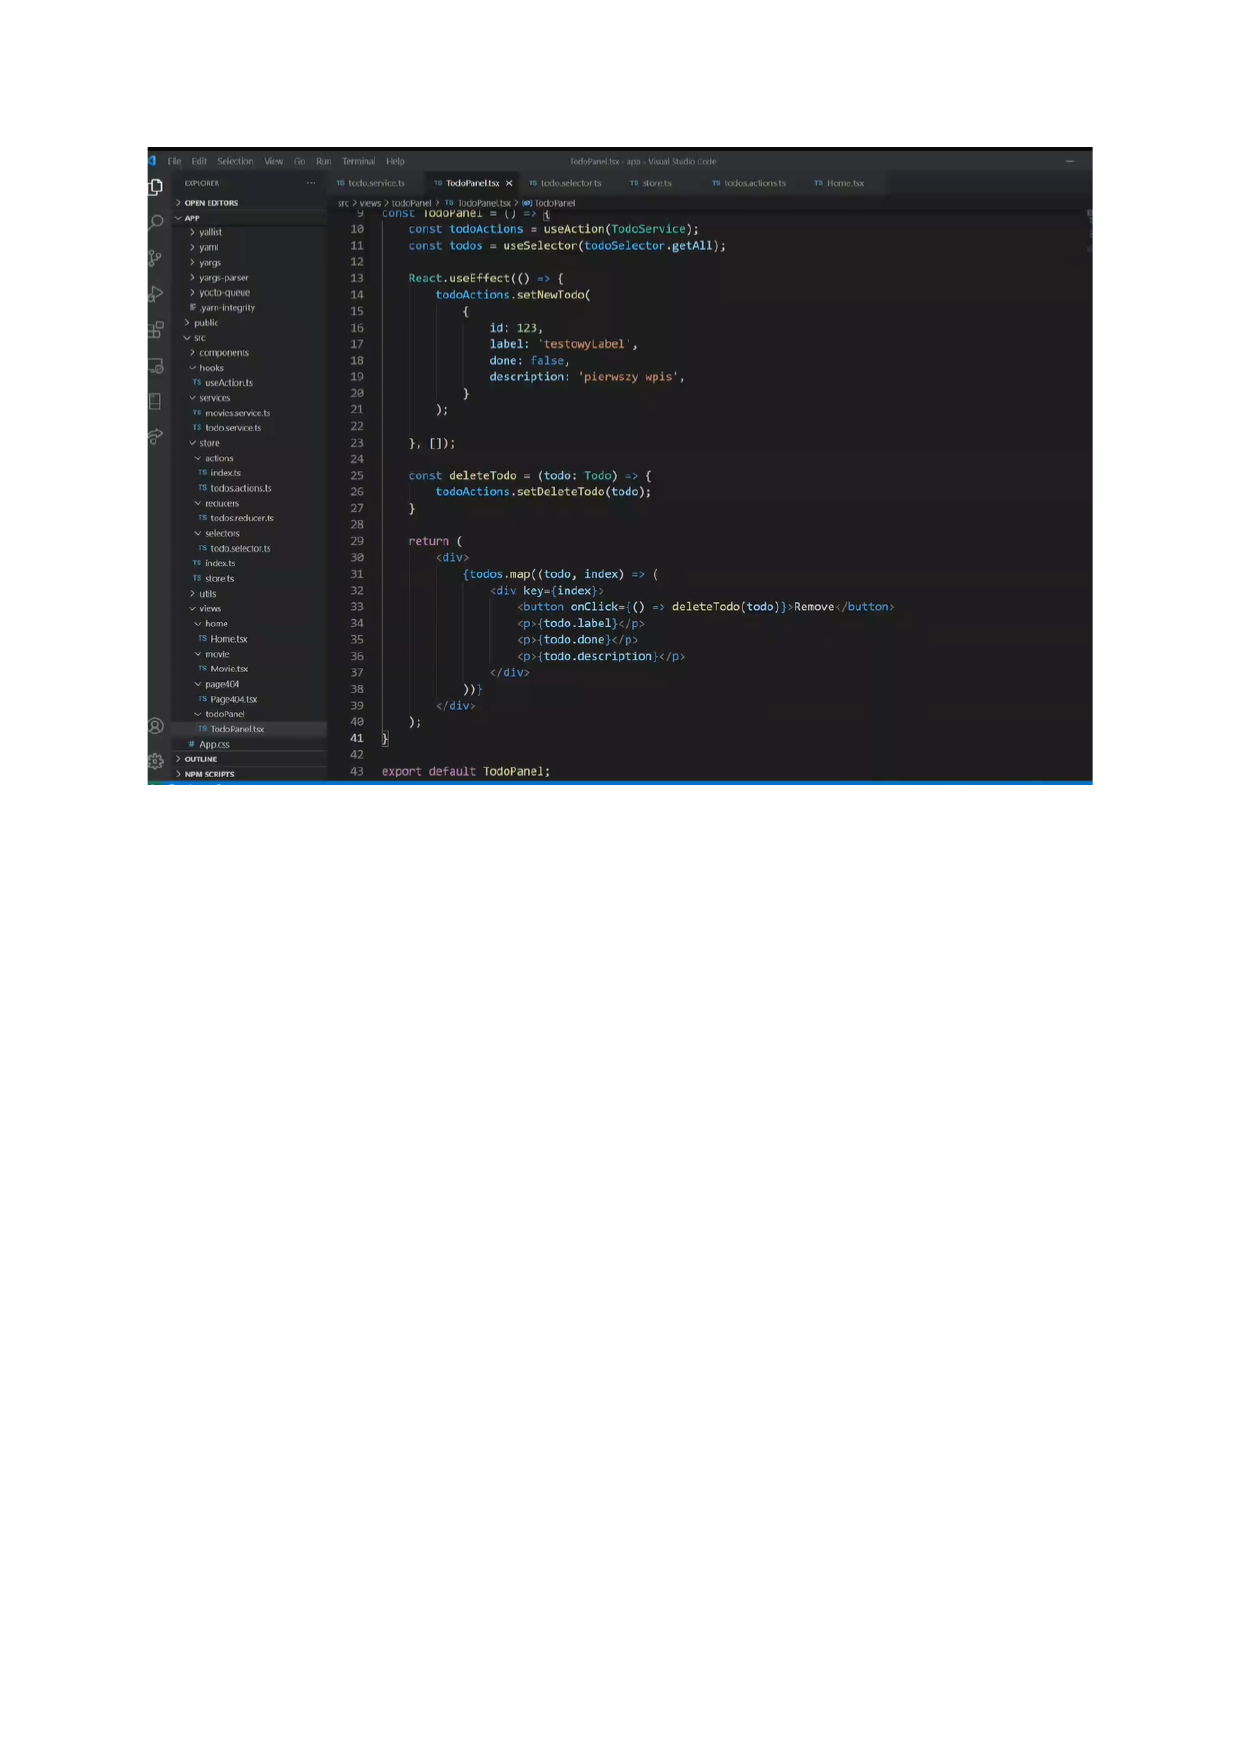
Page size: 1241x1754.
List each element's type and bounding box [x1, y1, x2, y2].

picture [147, 147, 1093, 785]
